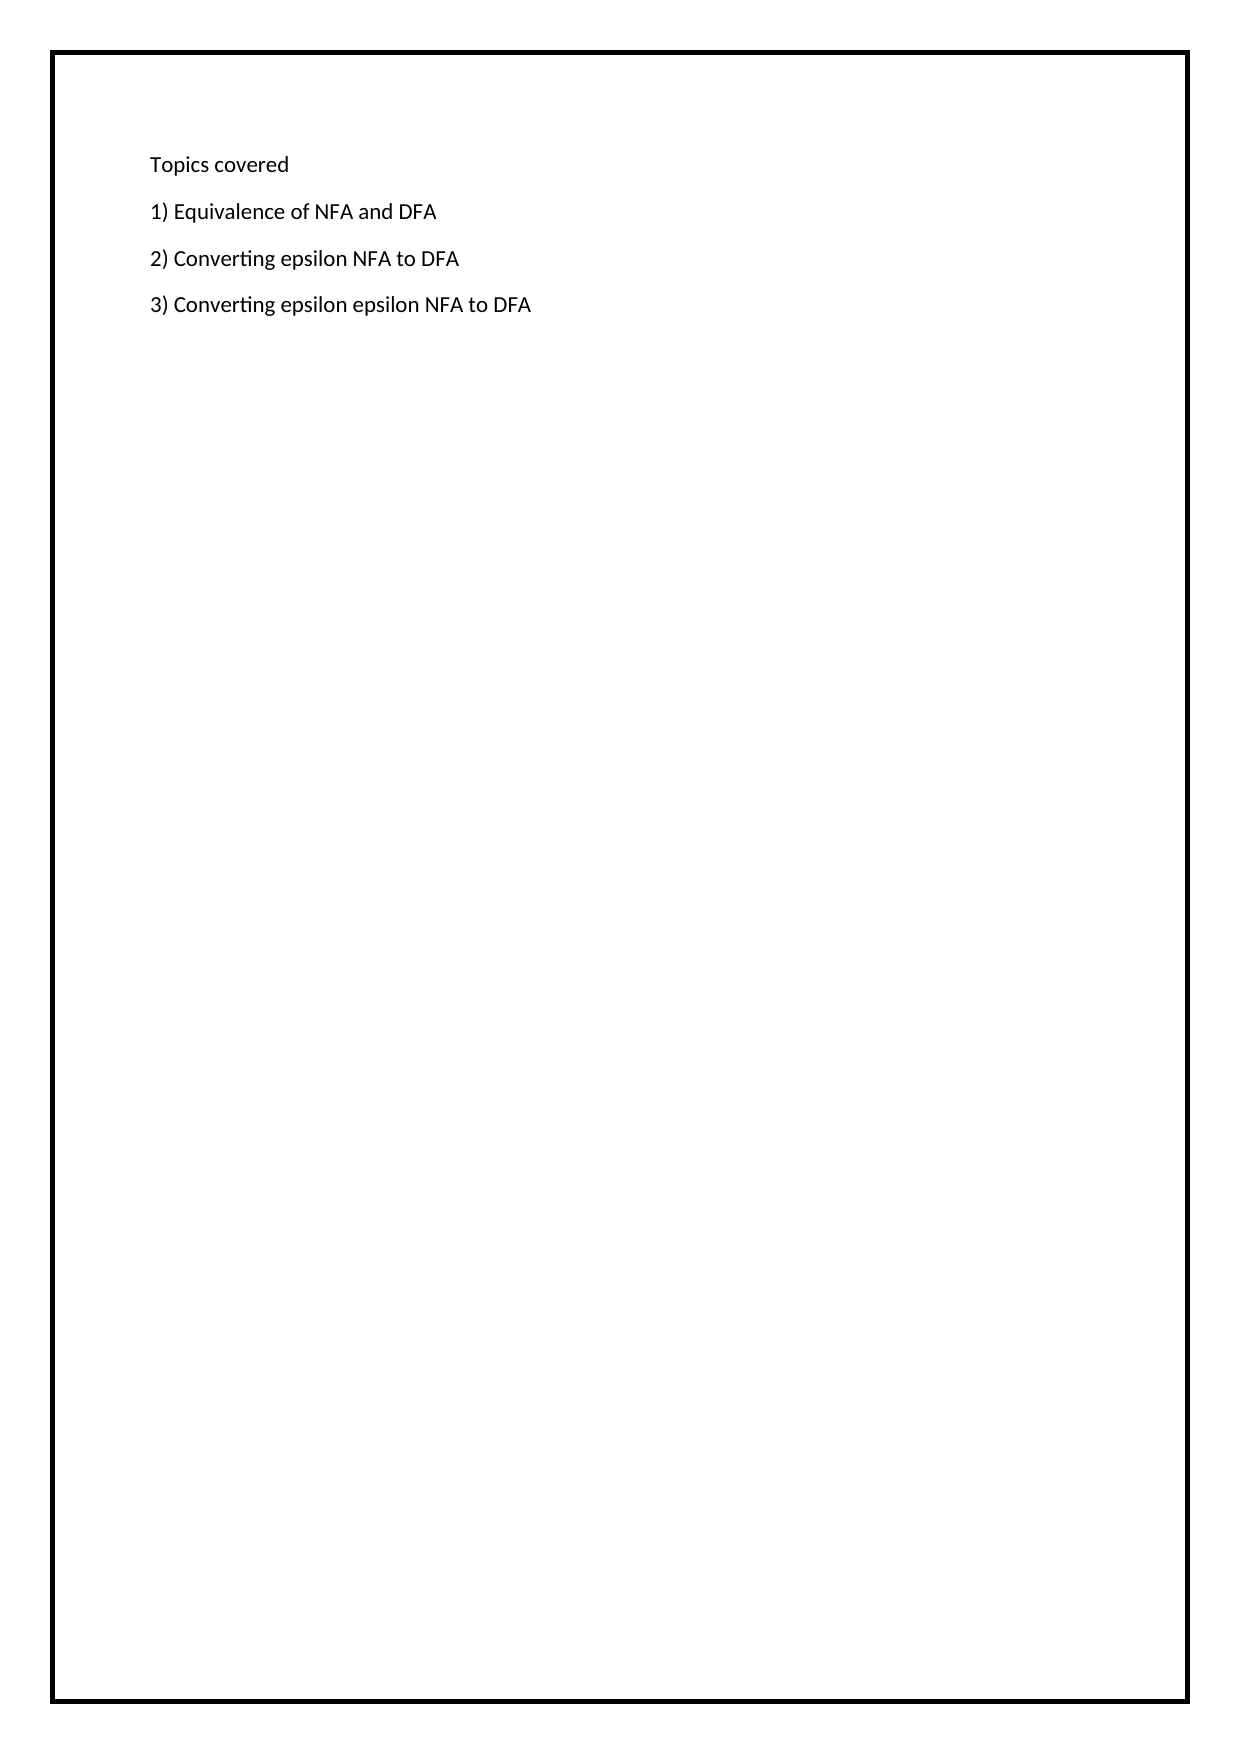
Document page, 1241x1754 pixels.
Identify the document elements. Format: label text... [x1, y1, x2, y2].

text 2) Converting epsilon NFA to DFA [150, 244, 1090, 272]
text 1) Equivalence of NFA and DFA [150, 197, 1090, 225]
text 3) Converting epsilon epsilon NFA to DFA [150, 291, 1090, 319]
text Topics covered [150, 150, 1090, 178]
